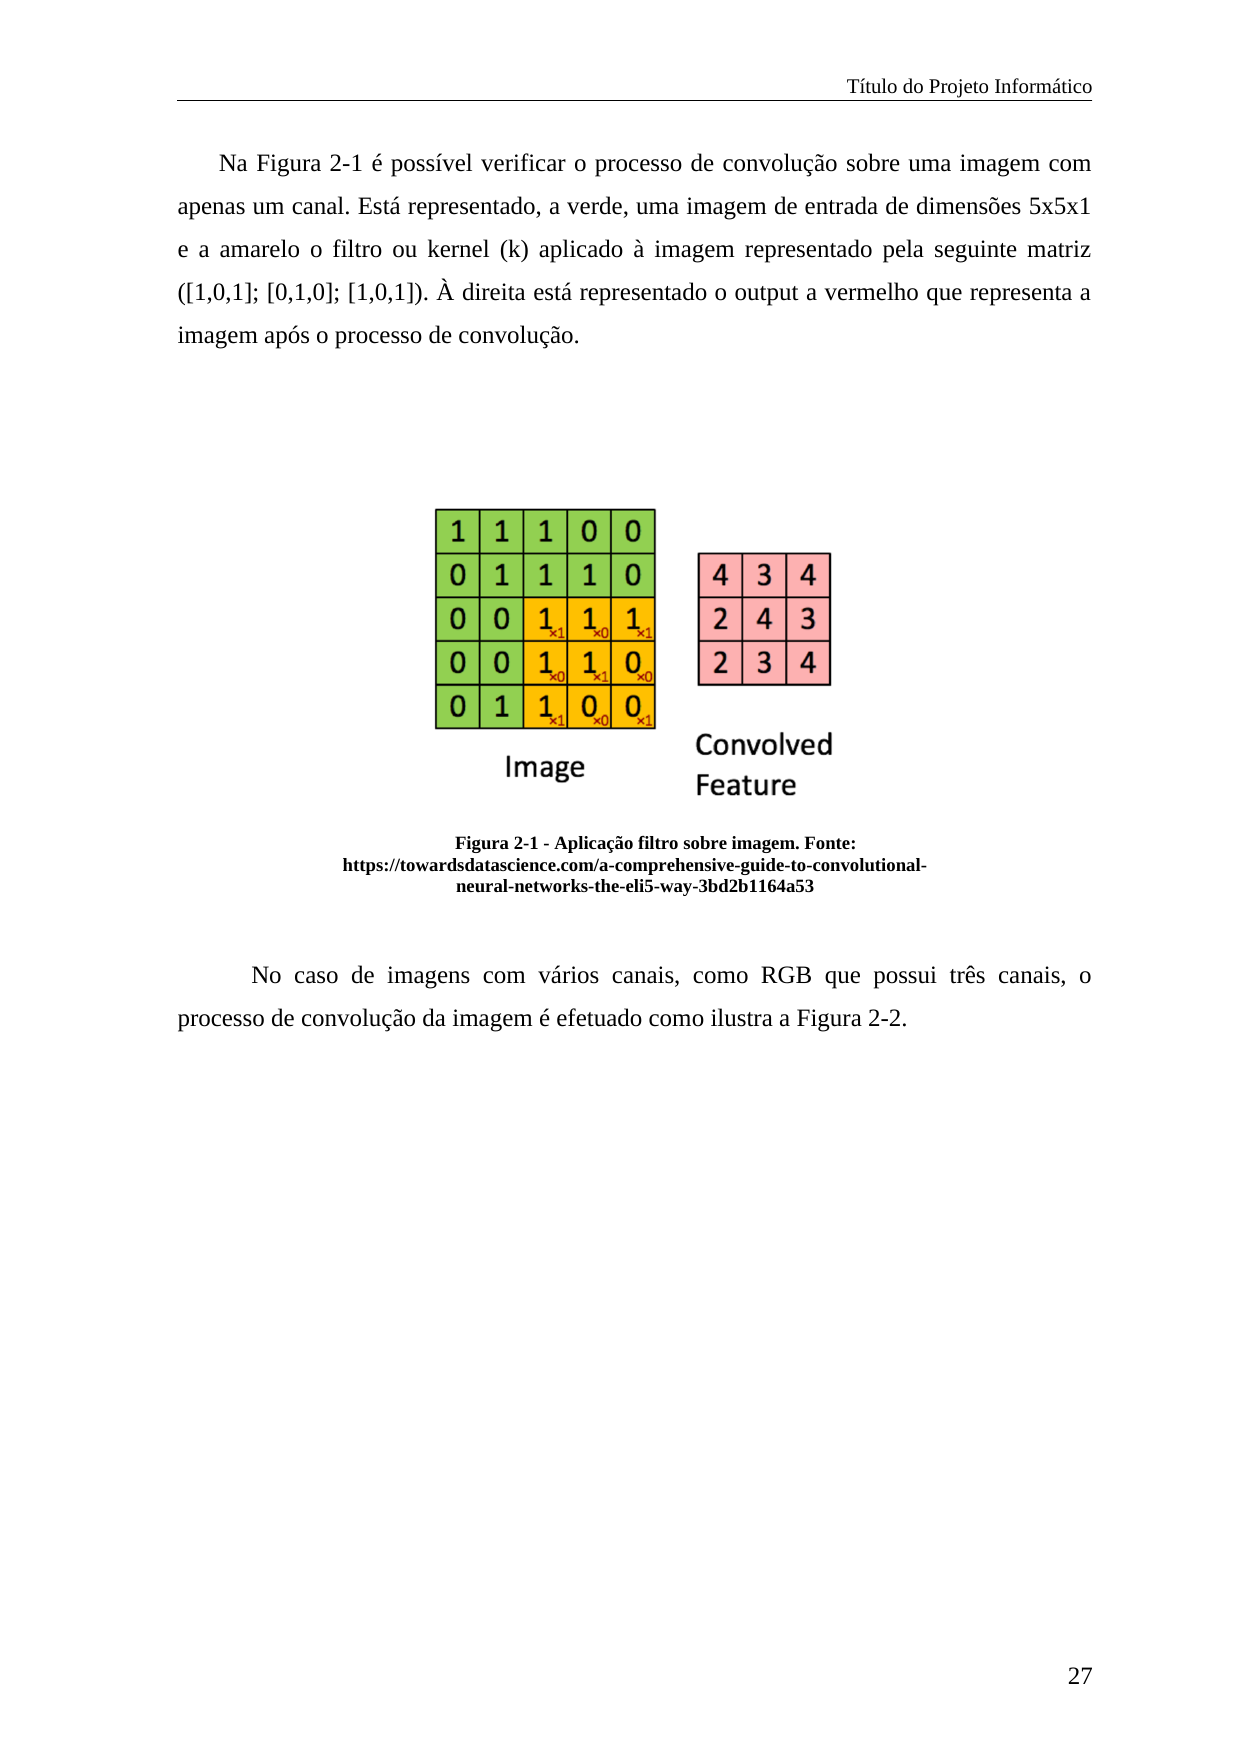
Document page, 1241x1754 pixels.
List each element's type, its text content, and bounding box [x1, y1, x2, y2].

text No caso de imagens com vários canais, como RGB que possui três canais, o processo de convolução da imagem é efetuado como ilustra a Figura 2-2. [177, 960, 1092, 1032]
picture [337, 448, 932, 823]
text Na Figura 2-1 é possível verificar o processo de convolução sobre uma imagem com apenas um canal. Está representado, a verde, uma imagem de entrada de dimensões 5x5x1 e a amarelo o filtro ou kernel (k) aplicado à imagem representado pela seguinte matriz ([1,0,1]; [0,1,0]; [1,0,1]). À direita está representado o output a vermelho que representa a imagem após o processo de convolução. [177, 148, 1092, 349]
